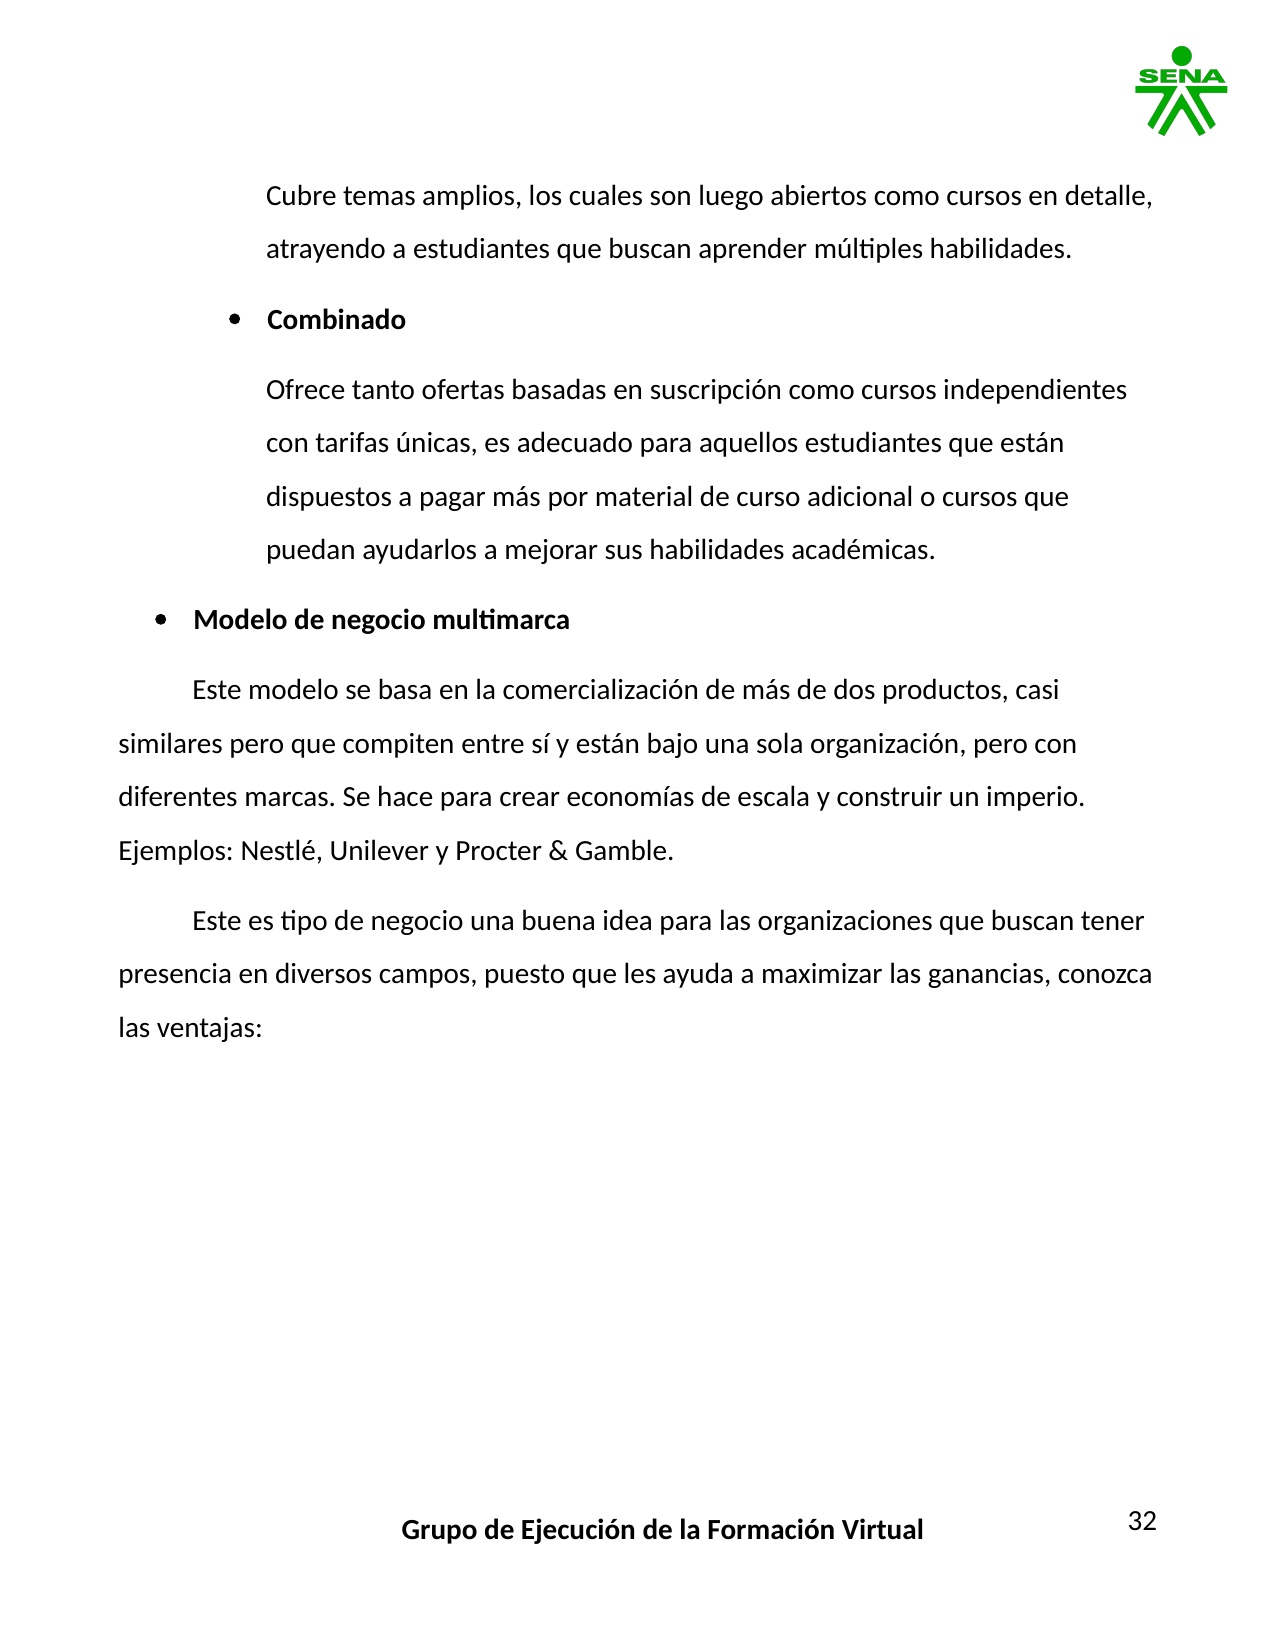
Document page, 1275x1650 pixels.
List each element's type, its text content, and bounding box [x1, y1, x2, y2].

picture [1135, 46, 1228, 136]
text Cubre temas amplios, los cuales son luego abiertos como cursos en detalle, atrayendo a estudiantes que buscan aprender múltiples habilidades. [266, 177, 1157, 266]
list Modelo de negocio multimarca [156, 601, 1157, 637]
text Ofrece tanto ofertas basadas en suscripción como cursos independientes con tarifas únicas, es adecuado para aquellos estudiantes que están dispuestos a pagar más por material de curso adicional o cursos que puedan ayudarlos a mejorar sus habilidades académicas. [266, 371, 1157, 567]
text Este es tipo de negocio una buena idea para las organizaciones que buscan tener presencia en diversos campos, puesto que les ayuda a maximizar las ganancias, conozca las ventajas: [118, 902, 1157, 1044]
list Combinado [229, 301, 1157, 336]
text Este modelo se basa en la comercialización de más de dos productos, casi similares pero que compiten entre sí y están bajo una sola organización, pero con diferentes marcas. Se hace para crear economías de escala y construir un imperio. Ejemplos: Nestlé, Unilever y Procter & Gamble. [118, 671, 1157, 867]
